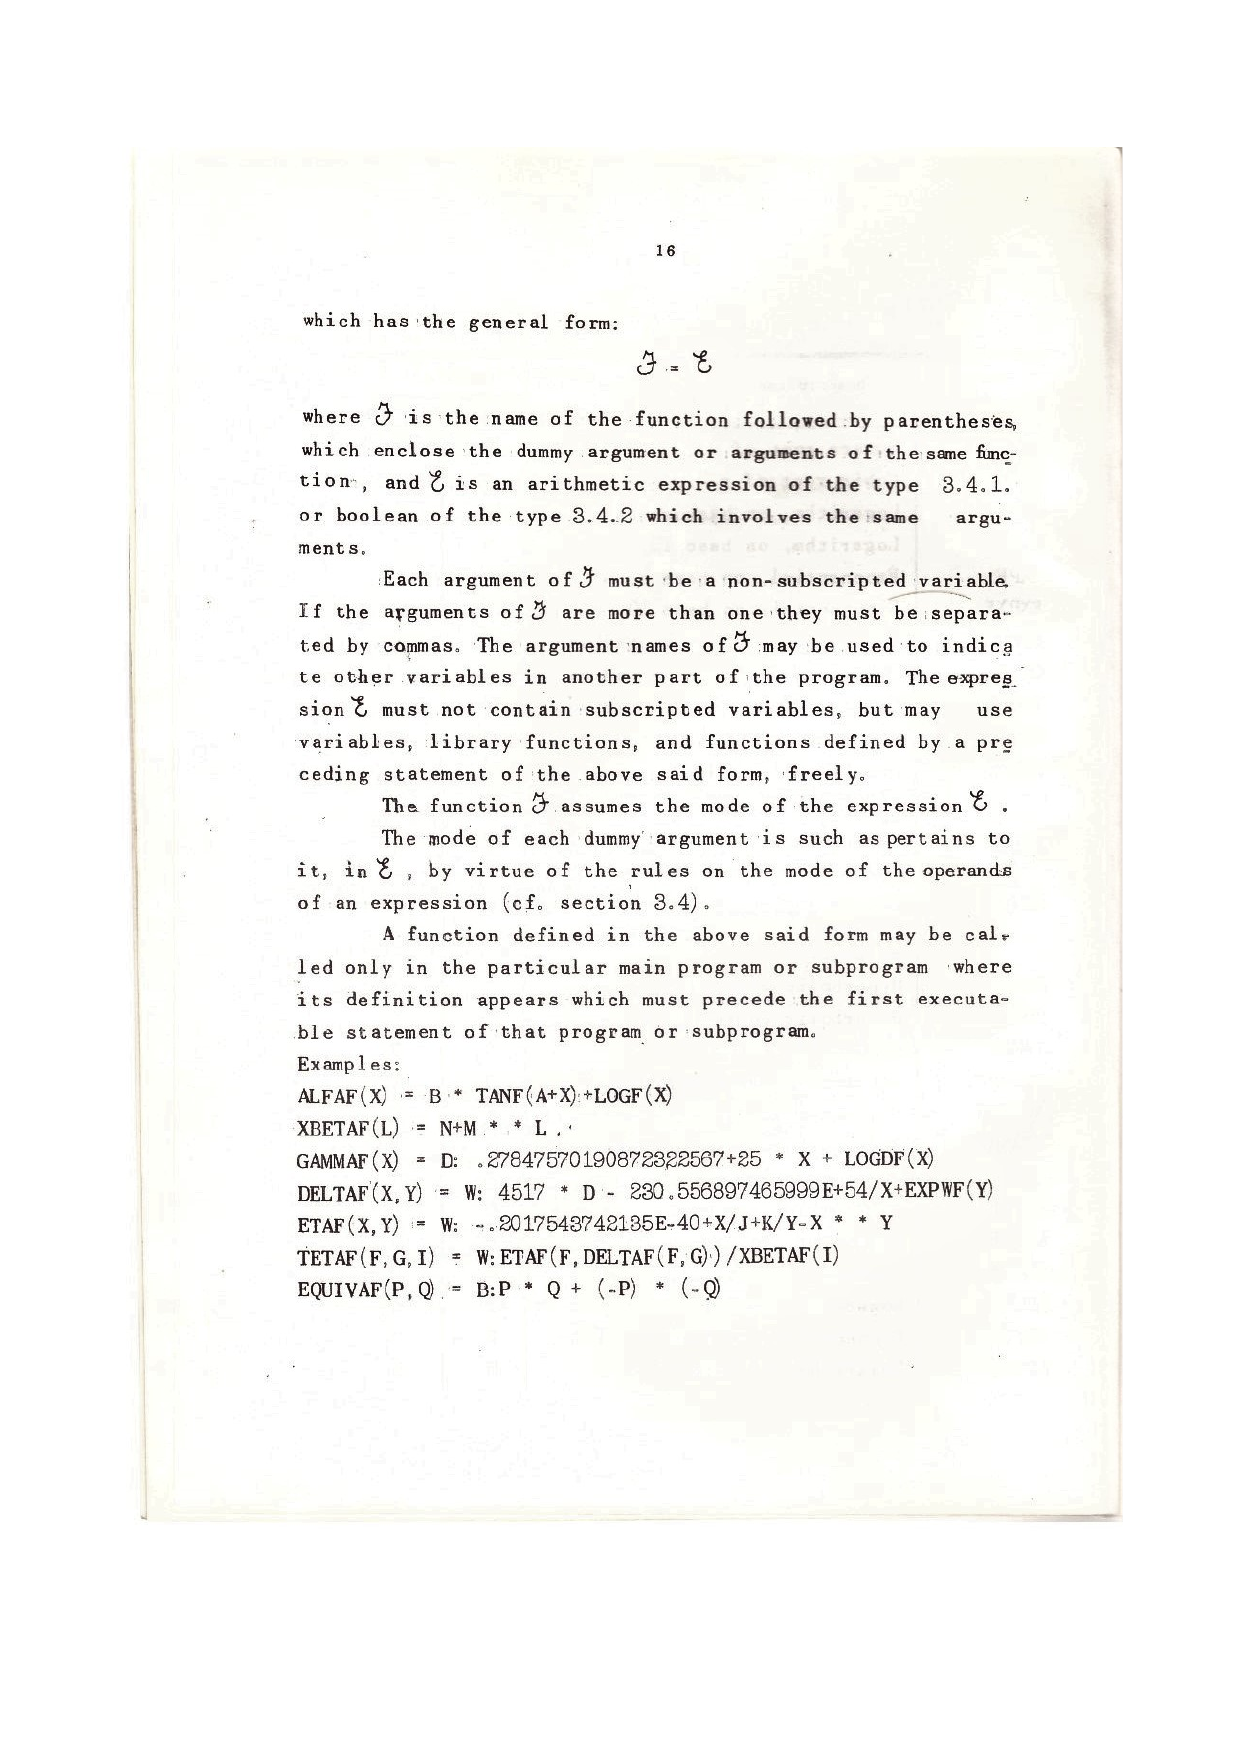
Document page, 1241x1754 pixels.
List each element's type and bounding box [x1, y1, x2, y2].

picture [118, 147, 1123, 1531]
